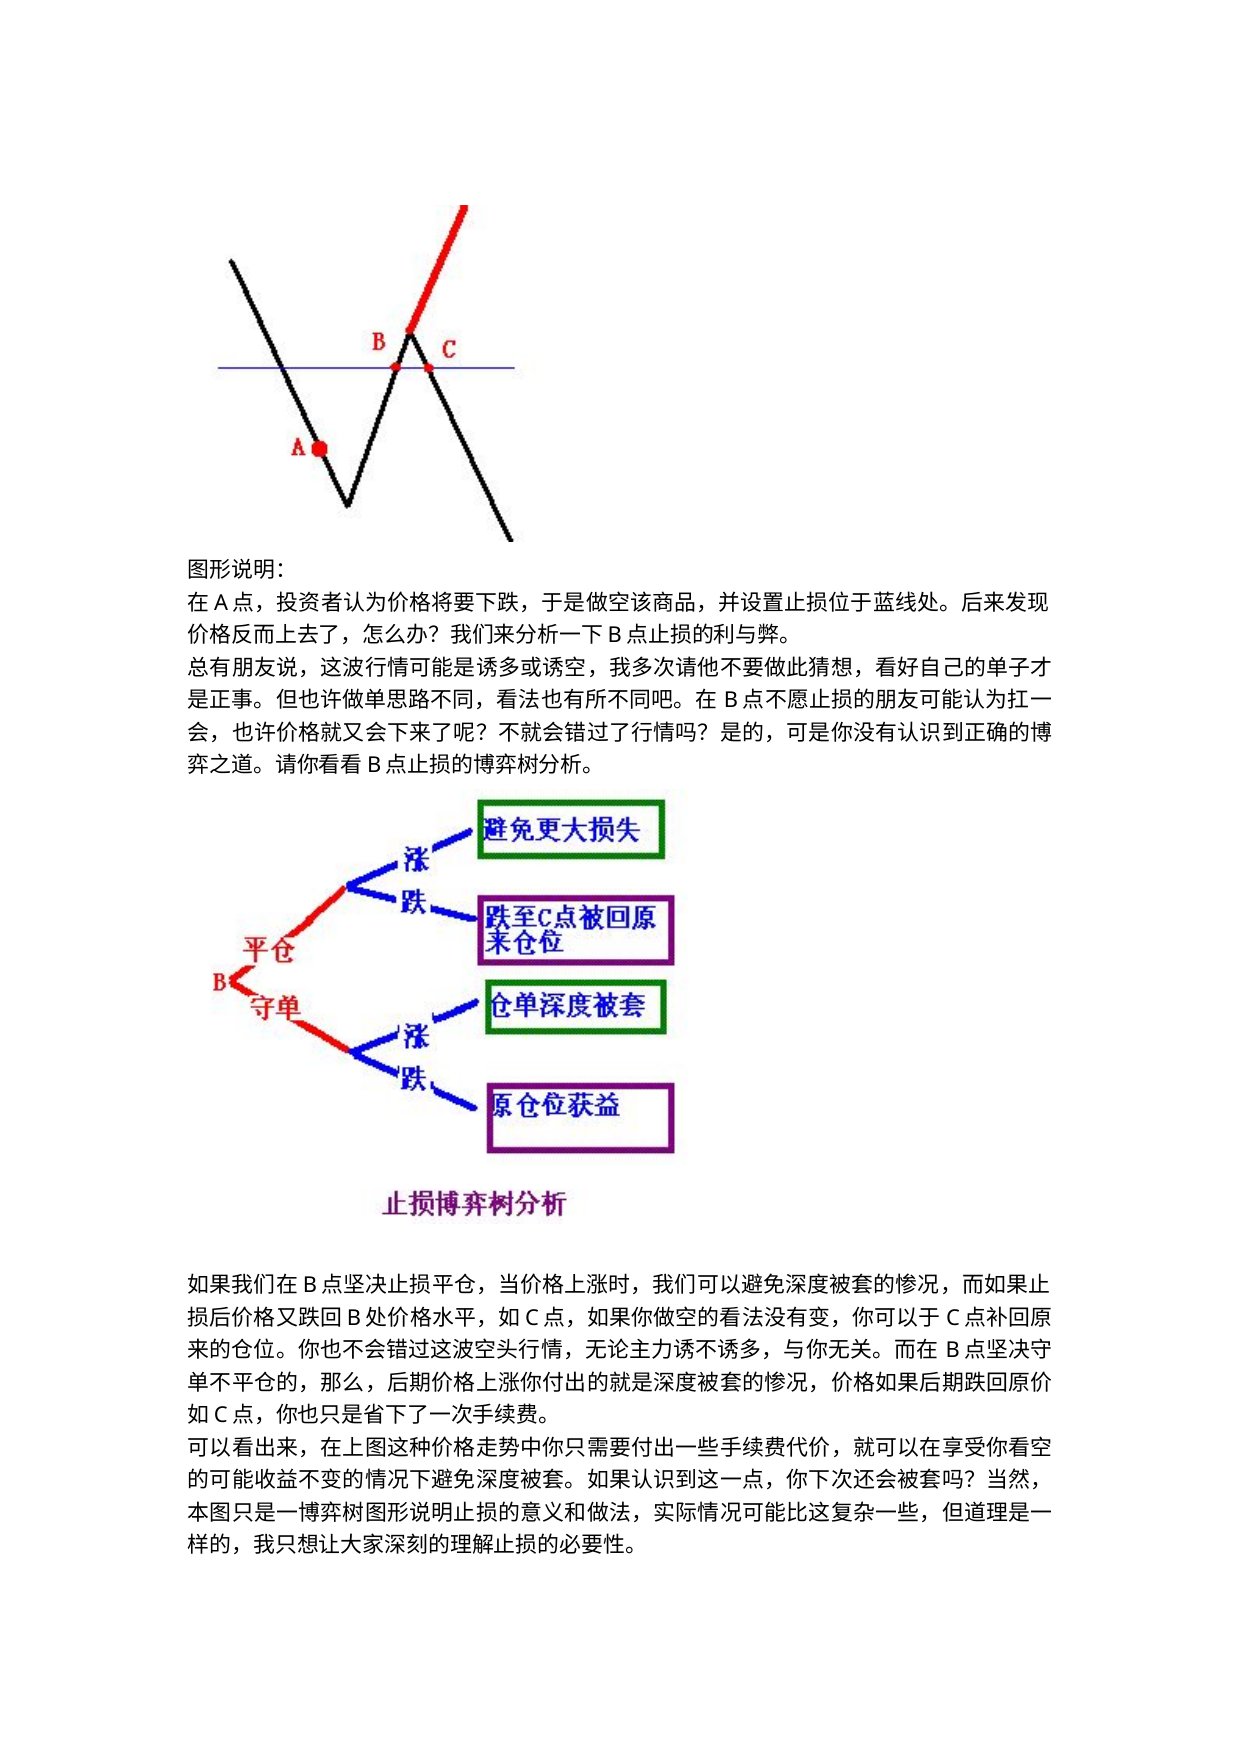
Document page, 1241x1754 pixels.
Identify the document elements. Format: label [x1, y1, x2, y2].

picture [187, 789, 706, 1224]
text [187, 162, 1053, 1559]
picture [187, 205, 615, 542]
